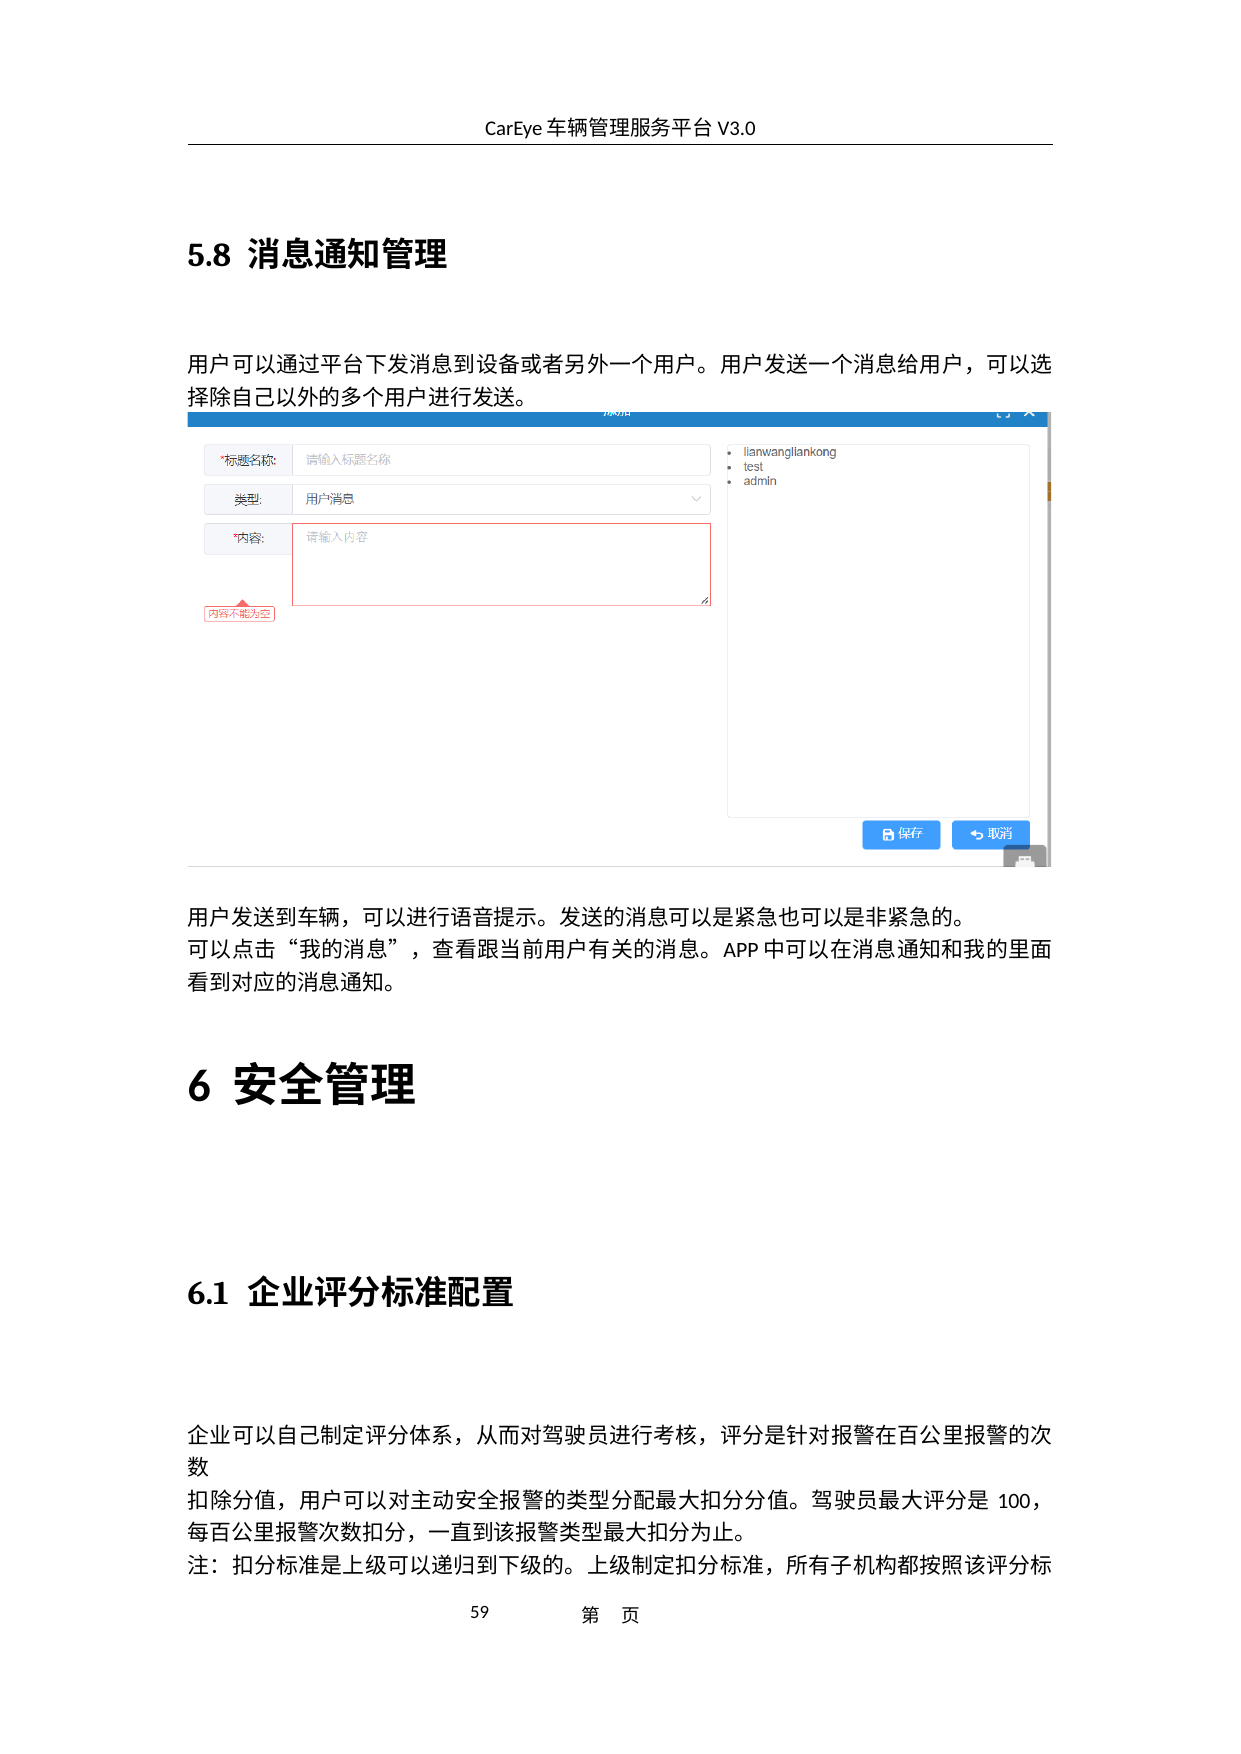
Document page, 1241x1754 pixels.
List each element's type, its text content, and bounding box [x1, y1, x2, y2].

text 可以点击“我的消息”，查看跟当前用户有关的消息。APP中可以在消息通知和我的里面看到对应的消息通知。 [187, 932, 1053, 997]
subtitle 消息通知管理 [187, 220, 1053, 285]
subtitle 企业评分标准配置 [187, 1258, 1053, 1323]
text 用户可以通过平台下发消息到设备或者另外一个用户。用户发送一个消息给用户，可以选择除自己以外的多个用户进行发送。 [187, 347, 1053, 412]
subtitle 安全管理 [187, 1032, 1053, 1130]
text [187, 1547, 1053, 1580]
text 扣除分值，用户可以对主动安全报警的类型分配最大扣分分值。驾驶员最大评分是100，每百公里报警次数扣分，一直到该报警类型最大扣分为止。 [187, 1482, 1053, 1547]
text 企业可以自己制定评分体系，从而对驾驶员进行考核，评分是针对报警在百公里报警的次数 [187, 1417, 1053, 1482]
text 用户发送到车辆，可以进行语音提示。发送的消息可以是紧急也可以是非紧急的。 [187, 899, 1053, 932]
picture [187, 412, 1052, 867]
